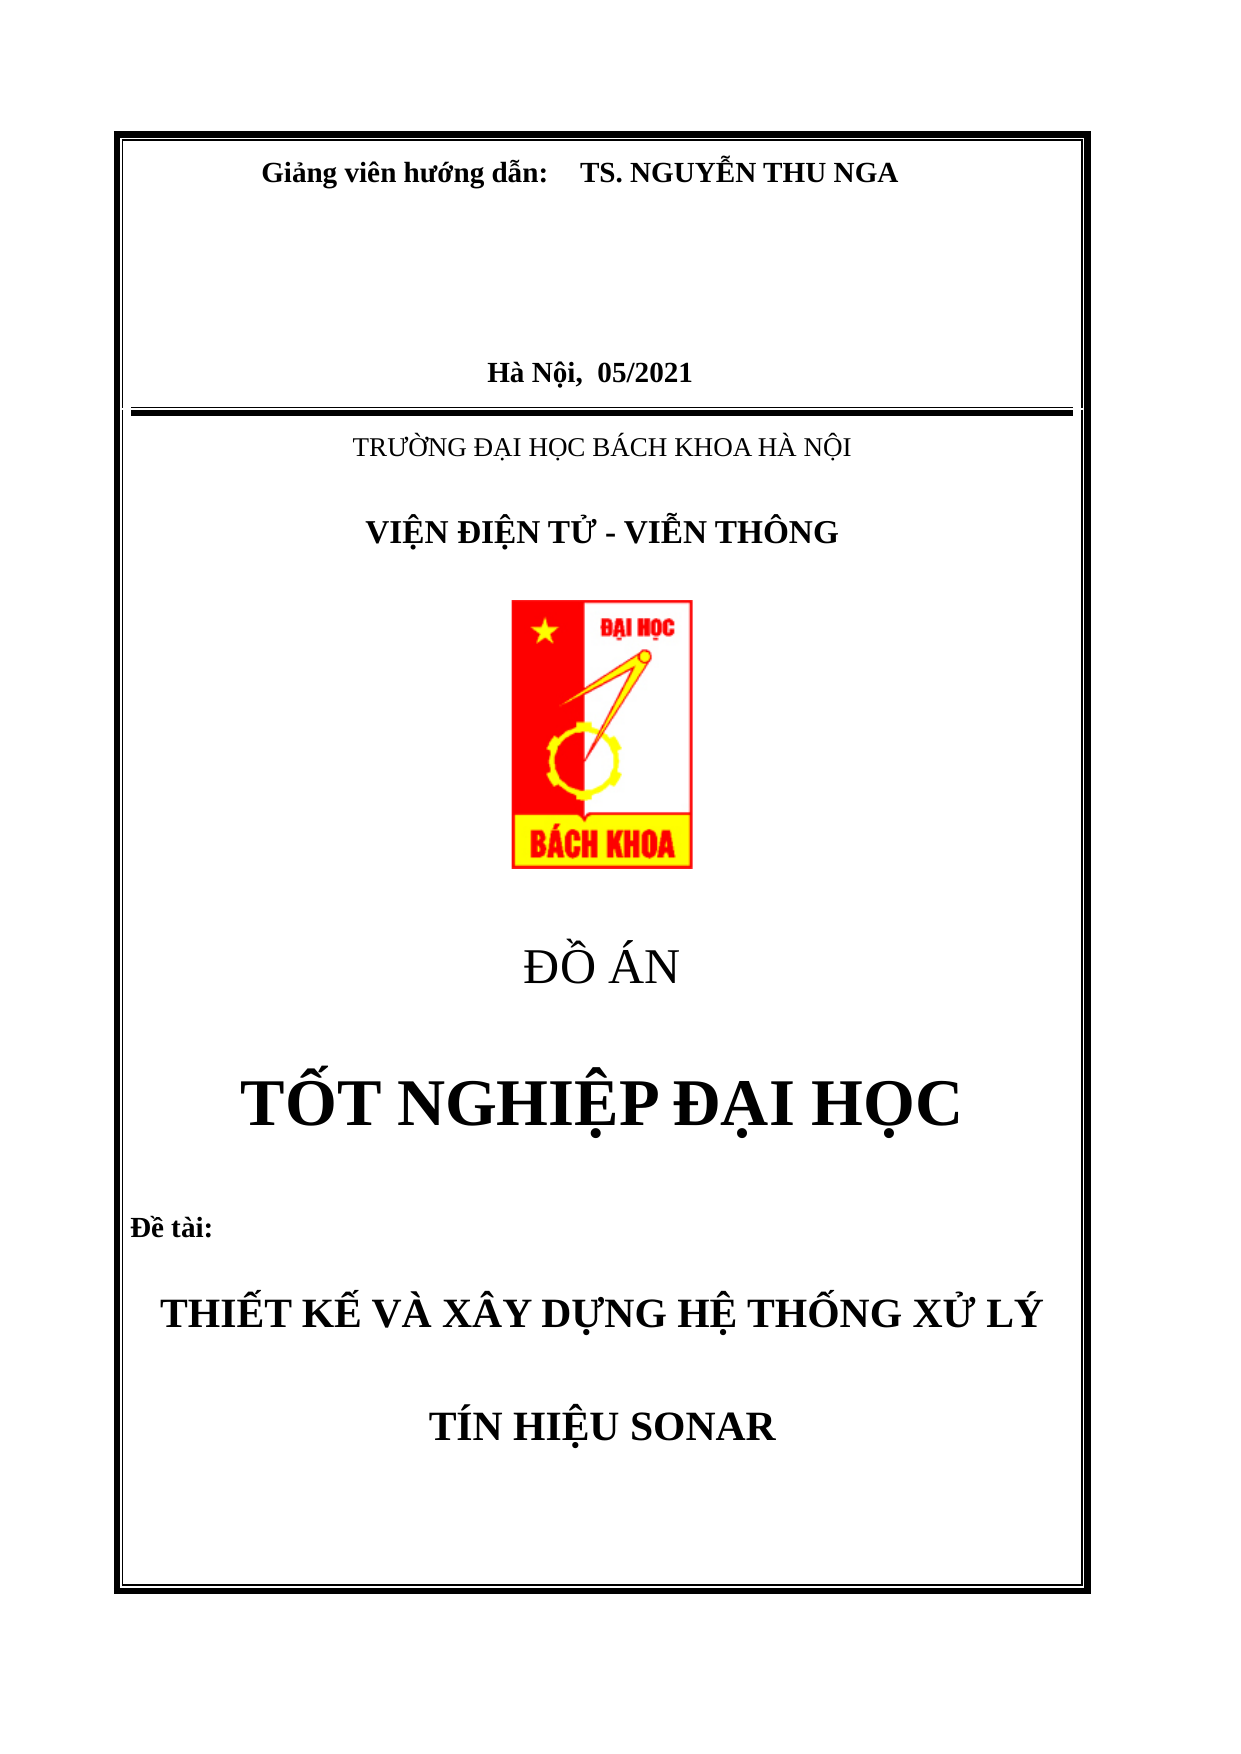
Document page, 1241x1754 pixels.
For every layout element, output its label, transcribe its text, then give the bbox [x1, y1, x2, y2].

picture [511, 600, 693, 869]
